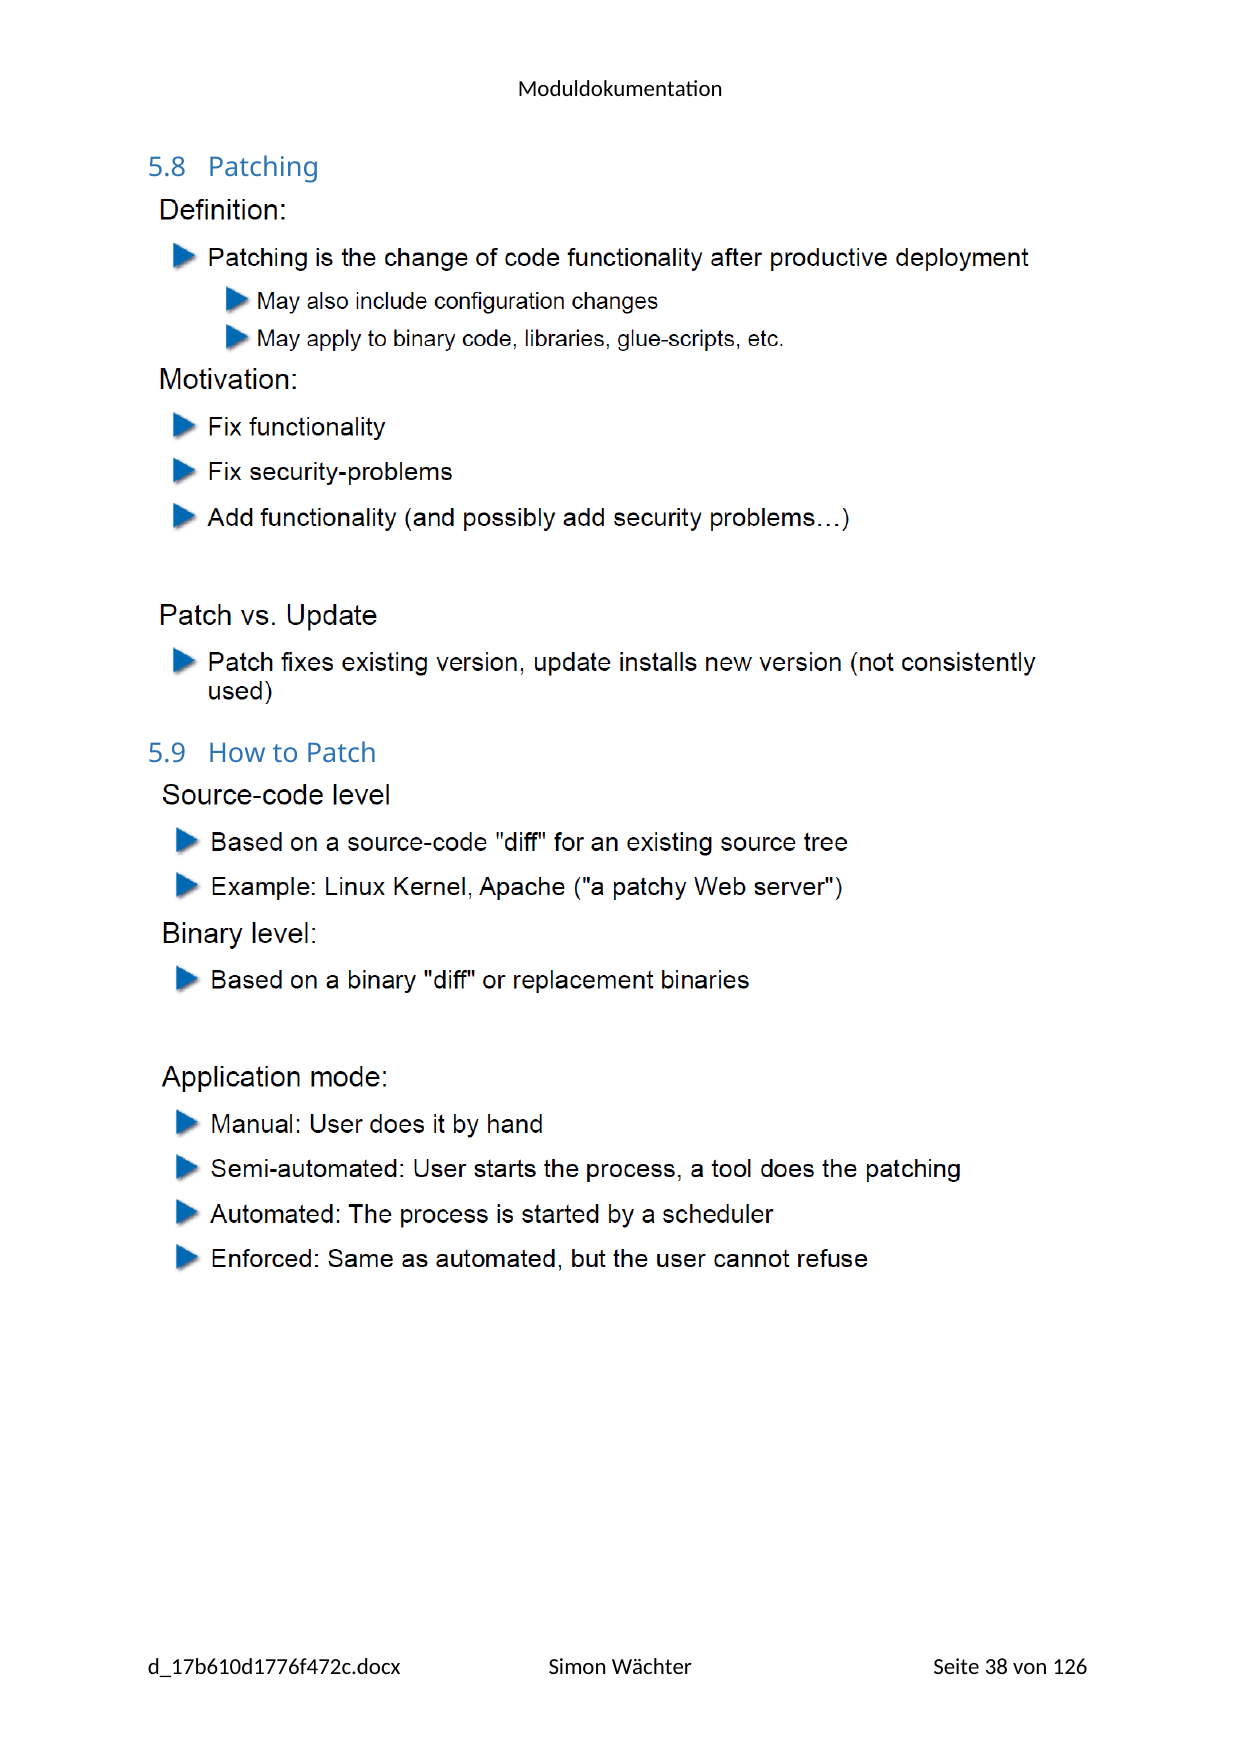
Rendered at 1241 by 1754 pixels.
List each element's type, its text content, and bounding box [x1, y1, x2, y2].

picture [147, 773, 1093, 1290]
picture [147, 187, 1093, 716]
subtitle Patching [148, 148, 1093, 184]
subtitle How to Patch [148, 734, 1093, 771]
